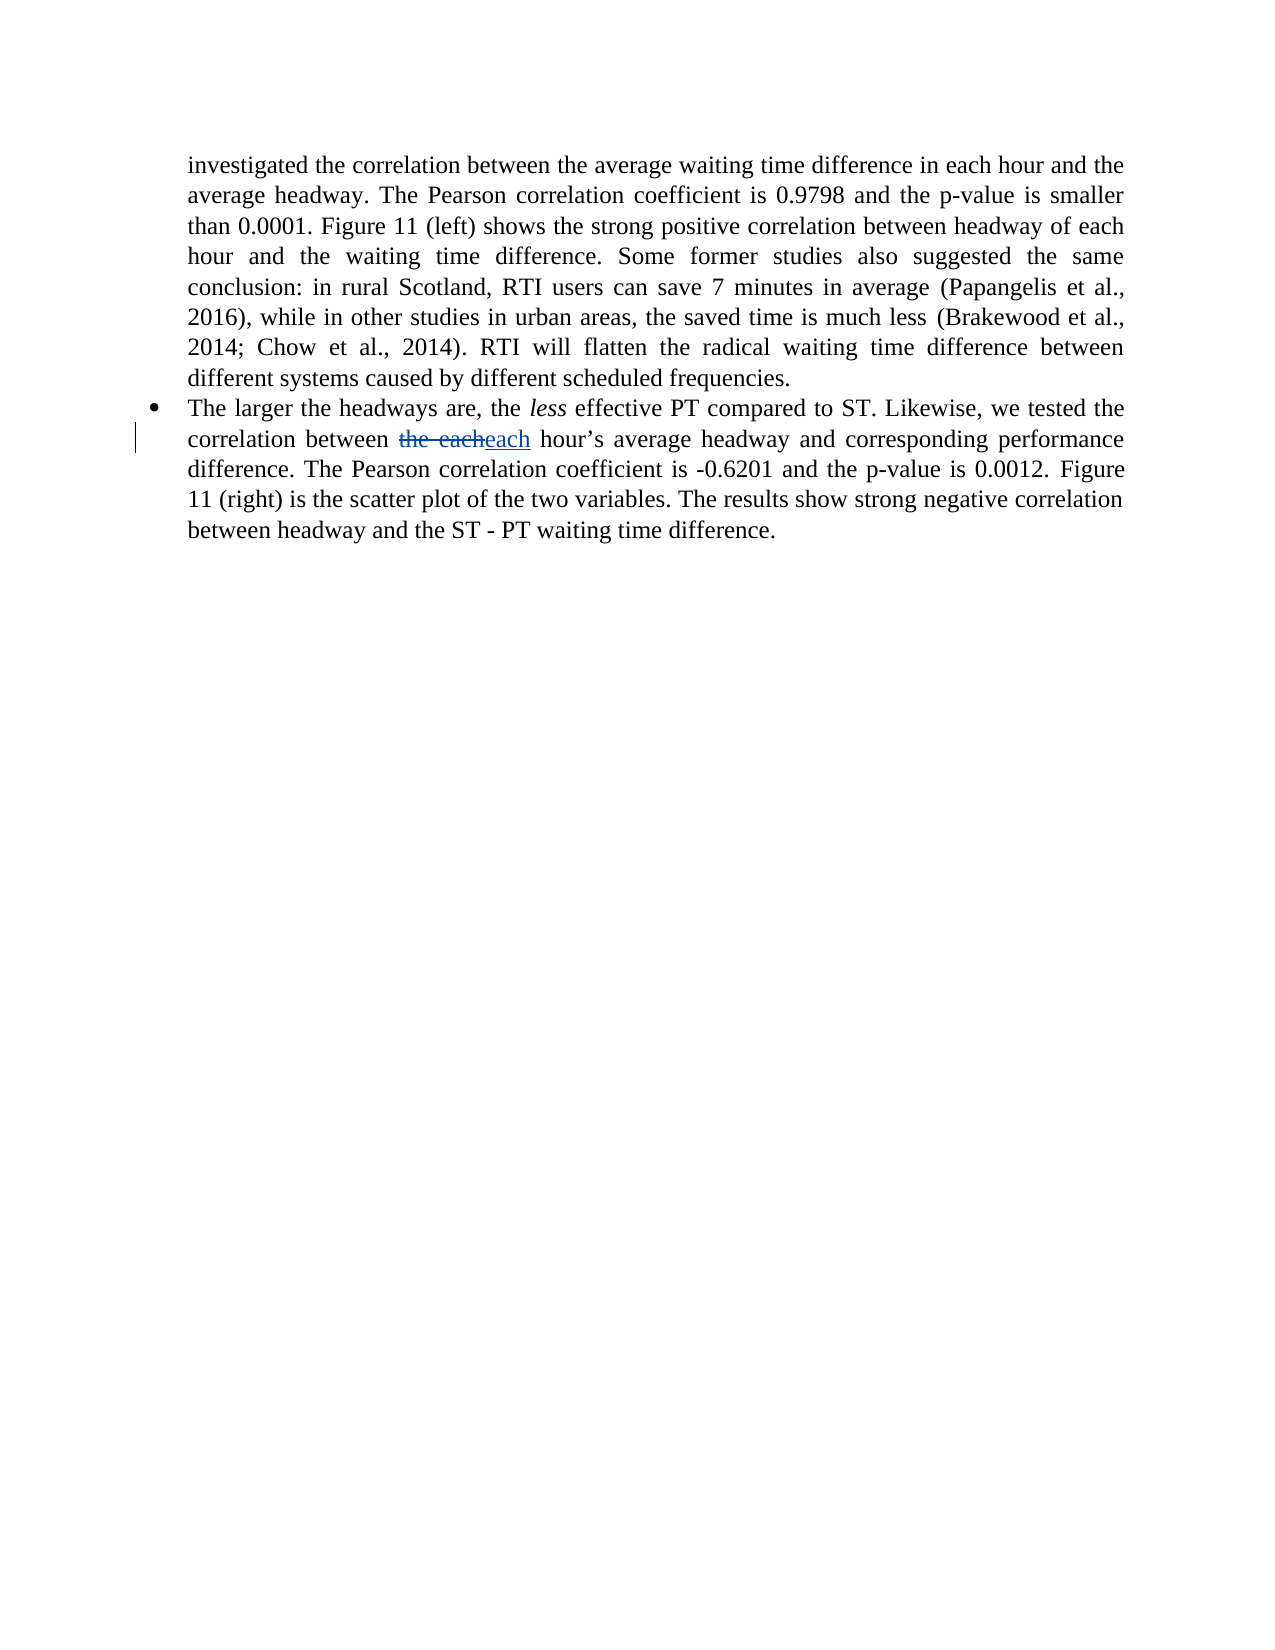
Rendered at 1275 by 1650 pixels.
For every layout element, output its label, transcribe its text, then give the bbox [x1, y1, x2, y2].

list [150, 150, 1125, 392]
list The larger the headways are, the less effective PT compared to ST. Likewise, we tested the correlation between hour’s average headway and corresponding performance difference. The Pearson correlation coefficient is -0.6201 and the p-value is 0.0012. (right) is the scatter plot of the two variables. The results show strong negative correlation between headway and the ST - PT waiting time difference. [150, 393, 1125, 544]
